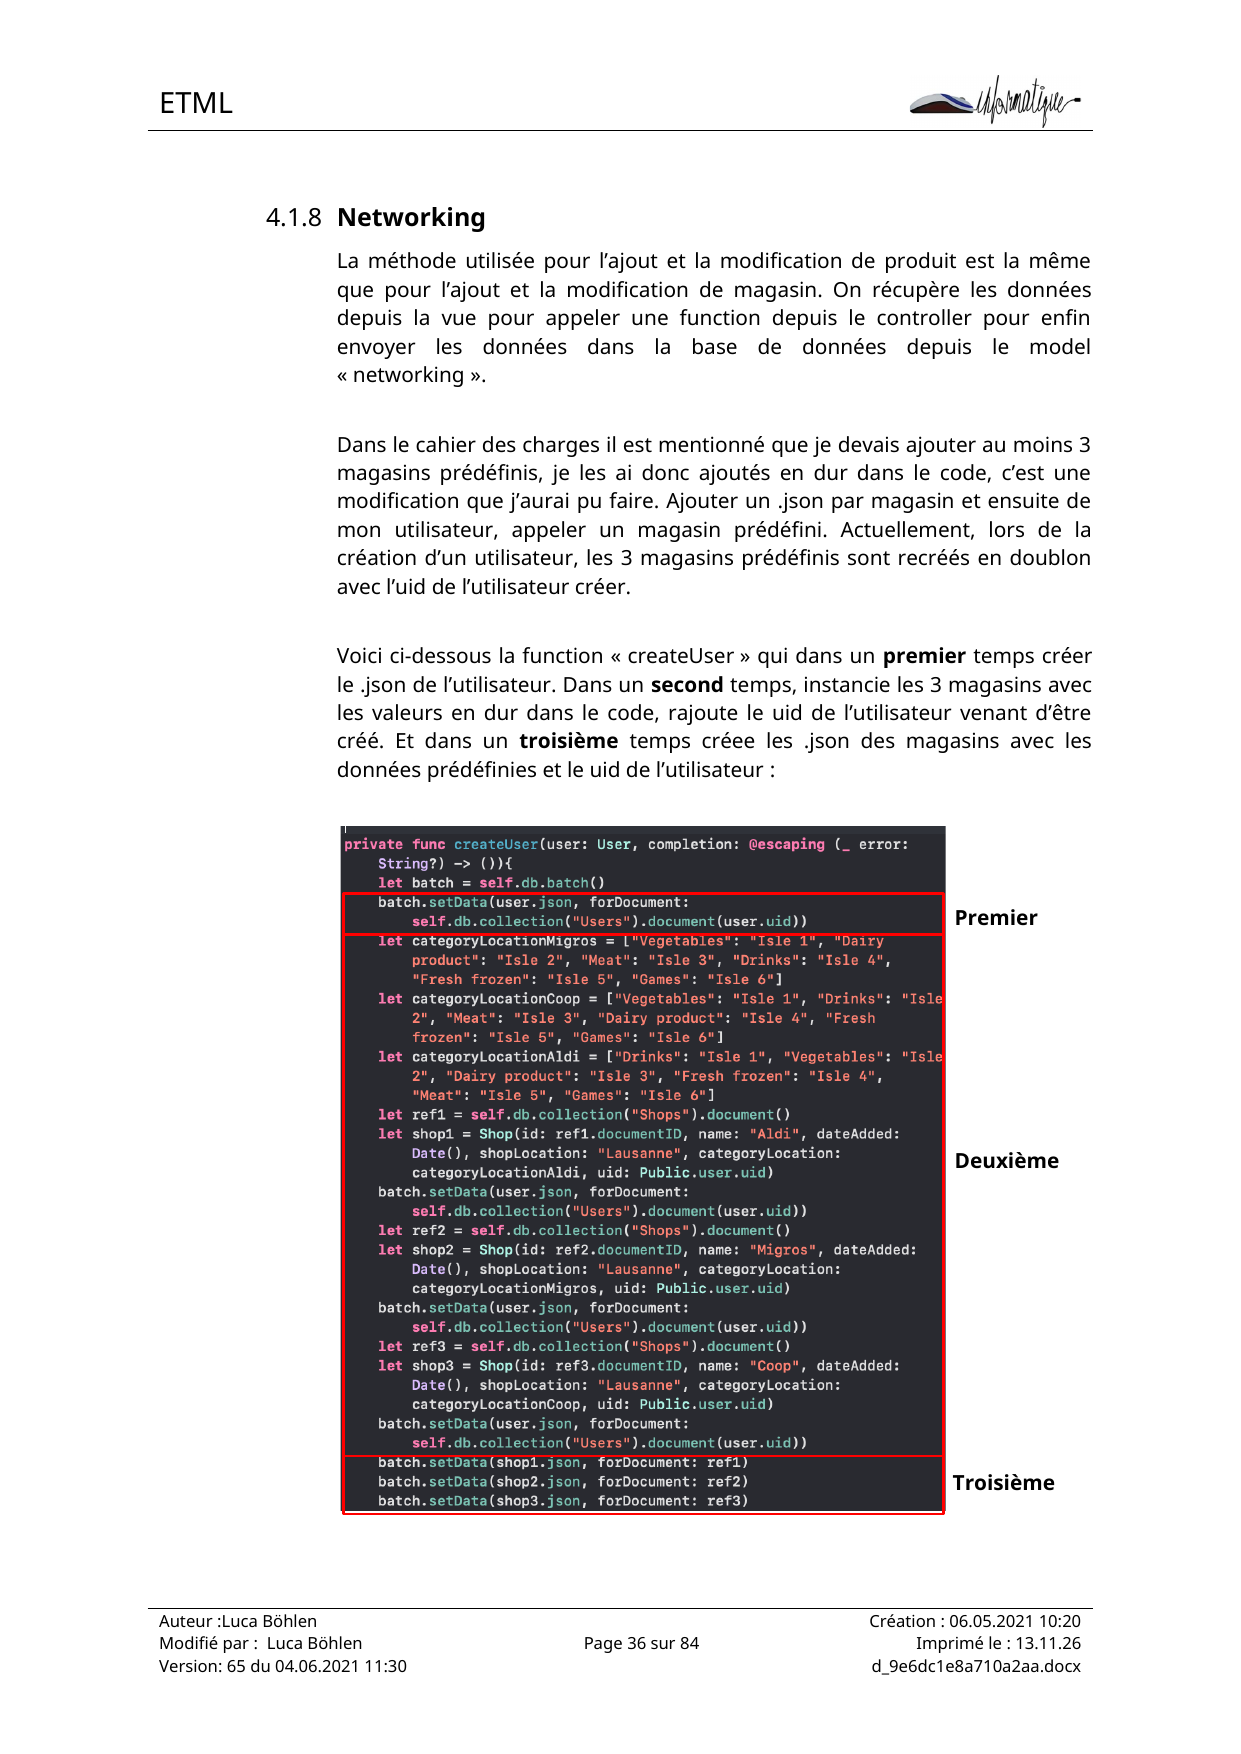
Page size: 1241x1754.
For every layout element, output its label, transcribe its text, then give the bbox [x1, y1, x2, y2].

picture [909, 75, 1082, 128]
subtitle Networking [266, 200, 1092, 234]
picture [340, 826, 946, 1511]
picture [345, 936, 942, 1455]
text La méthode utilisée pour l’ajout et la modification de produit est la même que pour l’ajout et la modification de magasin. On récupère les données depuis la vue pour appeler une function depuis le controller pour enfin envoyer les données dans la base de données depuis le model « networking ». [337, 247, 1092, 389]
picture [345, 895, 942, 933]
picture [345, 1457, 942, 1511]
text Dans le cahier des charges il est mentionné que je devais ajouter au moins 3 magasins prédéfinis, je les ai donc ajoutés en dur dans le code, c’est une modification que j’aurai pu faire. Ajouter un .json par magasin et ensuite de mon utilisateur, appeler un magasin prédéfini. Actuellement, lors de la création d’un utilisateur, les 3 magasins prédéfinis sont recréés en doublon avec l’uid de l’utilisateur créer. [337, 430, 1092, 600]
text Voici ci-dessous la function « createUser » qui dans un premier temps créer le .json de l’utilisateur. Dans un second temps, instancie les 3 magasins avec les valeurs en dur dans le code, rajoute le uid de l’utilisateur venant d’être créé. Et dans un troisième temps créee les .json des magasins avec les données prédéfinies et le uid de l’utilisateur : [337, 641, 1092, 783]
